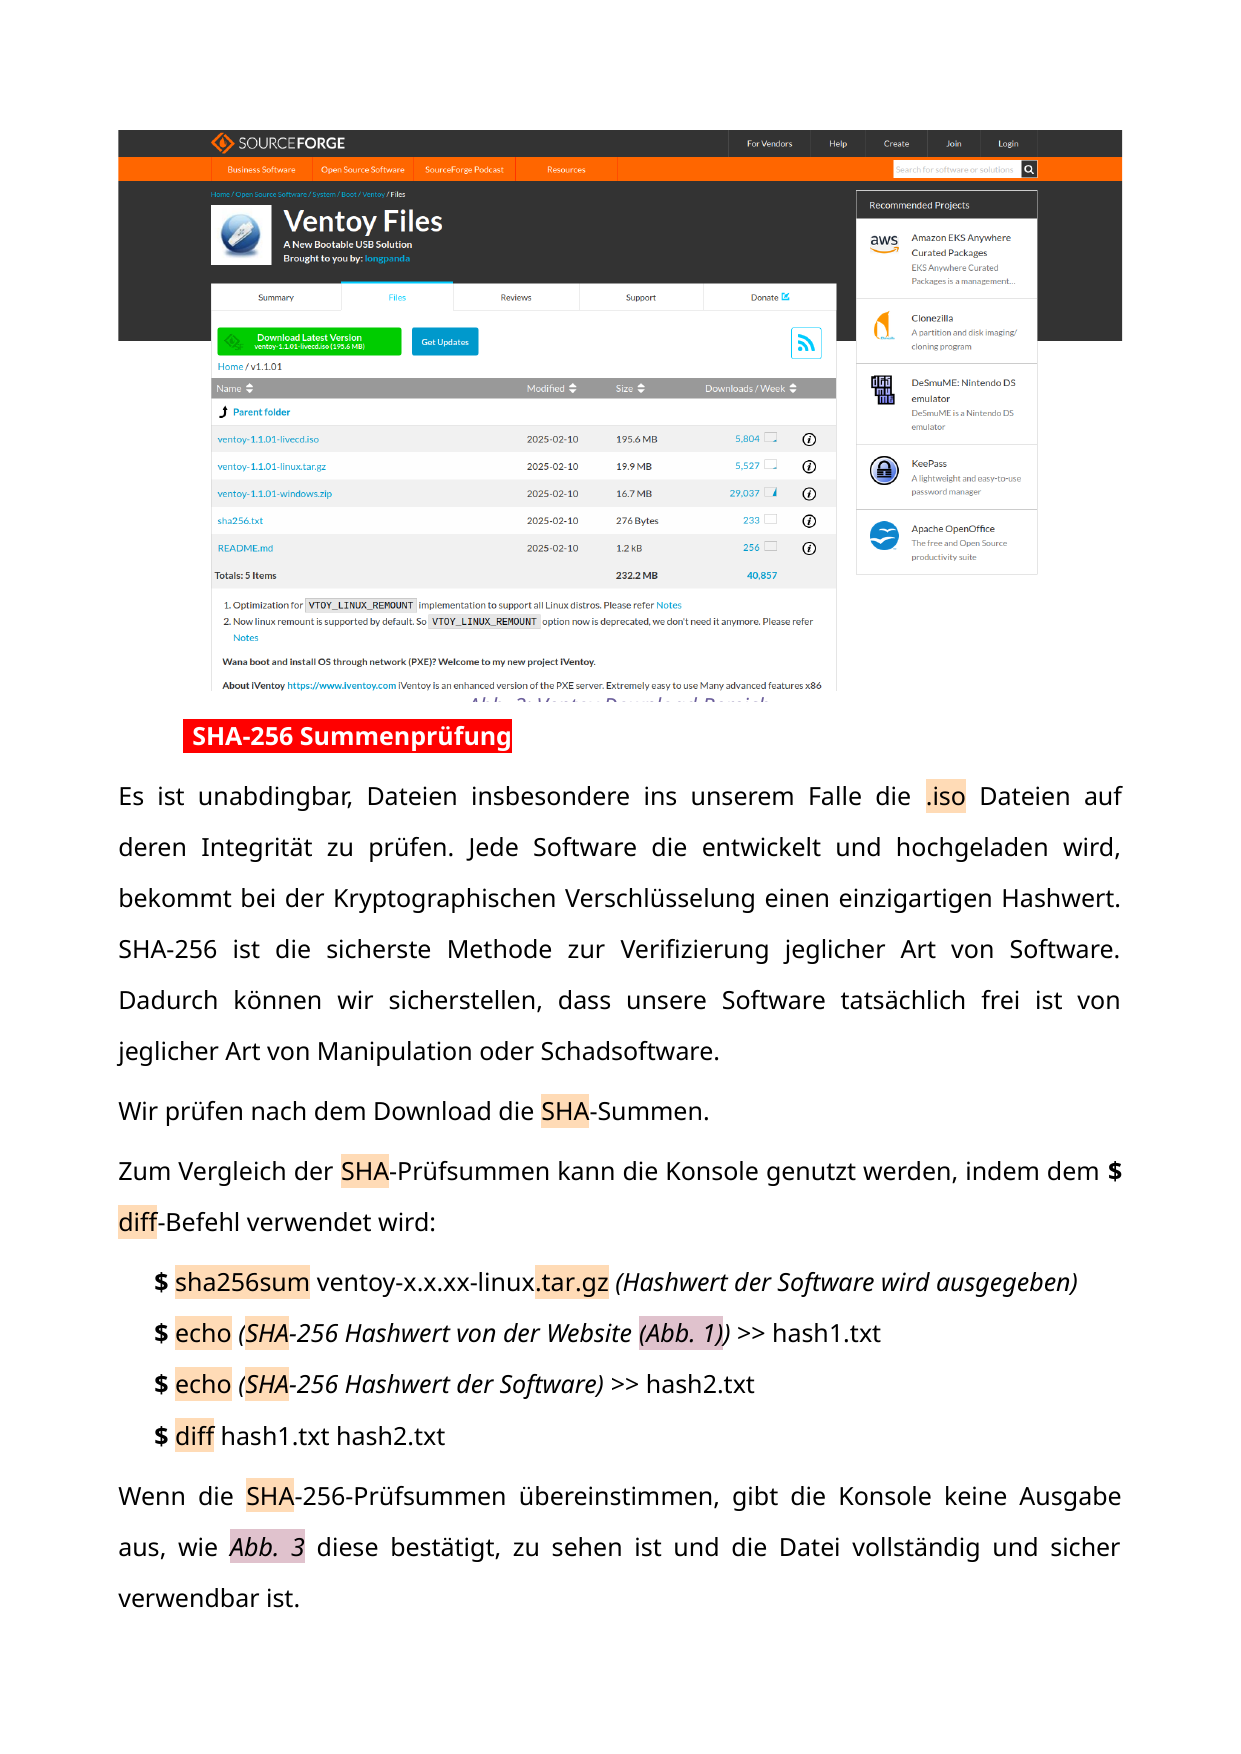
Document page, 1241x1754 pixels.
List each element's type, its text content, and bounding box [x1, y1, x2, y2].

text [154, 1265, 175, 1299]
text $ echo (SHA-256 Hashwert von der Website (Abb. 1)) >> hash1.txt [289, 1316, 639, 1350]
text $ echo (SHA-256 Hashwert von der Website (Abb. 1)) >> hash1.txt [723, 1316, 1122, 1350]
subtitle SHA-256 Summenprüfung [118, 702, 1122, 753]
text Wir prüfen nach dem Download die SHA-Summen. [118, 1094, 541, 1128]
text Es ist unabdingbar, Dateien insbesondere ins unserem Falle die .iso Dateien auf deren Integrität zu prüfen. Jede Software die entwickelt und hochgeladen wird, bekommt bei der Kryptographischen Verschlüsselung einen einzigartigen Hashwert. SHA-256 ist die sicherste Methode zur Verifizierung jeglicher Art von Software. Dadurch können wir sicherstellen, dass unsere Software tatsächlich frei ist von jeglicher Art von Manipulation oder Schadsoftware. [118, 779, 1122, 1068]
text Zum Vergleich der SHA-Prüfsummen kann die Konsole genutzt werden, indem dem $ diff-Befehl verwendet wird: [118, 1154, 1122, 1239]
text $ echo (SHA-256 Hashwert der Software) >> hash2.txt [289, 1367, 1122, 1401]
text $ diff hash1.txt hash2.txt [214, 1418, 1122, 1452]
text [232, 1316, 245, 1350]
text $ sha256sum ventoy-x.x.xx4-linux.tar.gz (Hashwert der Software wird ausgegeben) [609, 1265, 1122, 1299]
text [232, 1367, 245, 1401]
text Wenn die SHA-256-Prüfsummen übereinstimmen, gibt die Konsole keine Ausgabe aus, wie Abb. 3 diese bestätigt, zu sehen ist und die Datei vollständig und sicher verwendbar ist. [118, 1478, 1122, 1614]
text $ sha256sum ventoy-x.x.xx4-linux.tar.gz (Hashwert der Software wird ausgegeben) [310, 1265, 535, 1299]
picture [118, 130, 1123, 691]
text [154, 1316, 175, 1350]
text Wir prüfen nach dem Download die SHA-Summen. [589, 1094, 1122, 1128]
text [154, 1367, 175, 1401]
